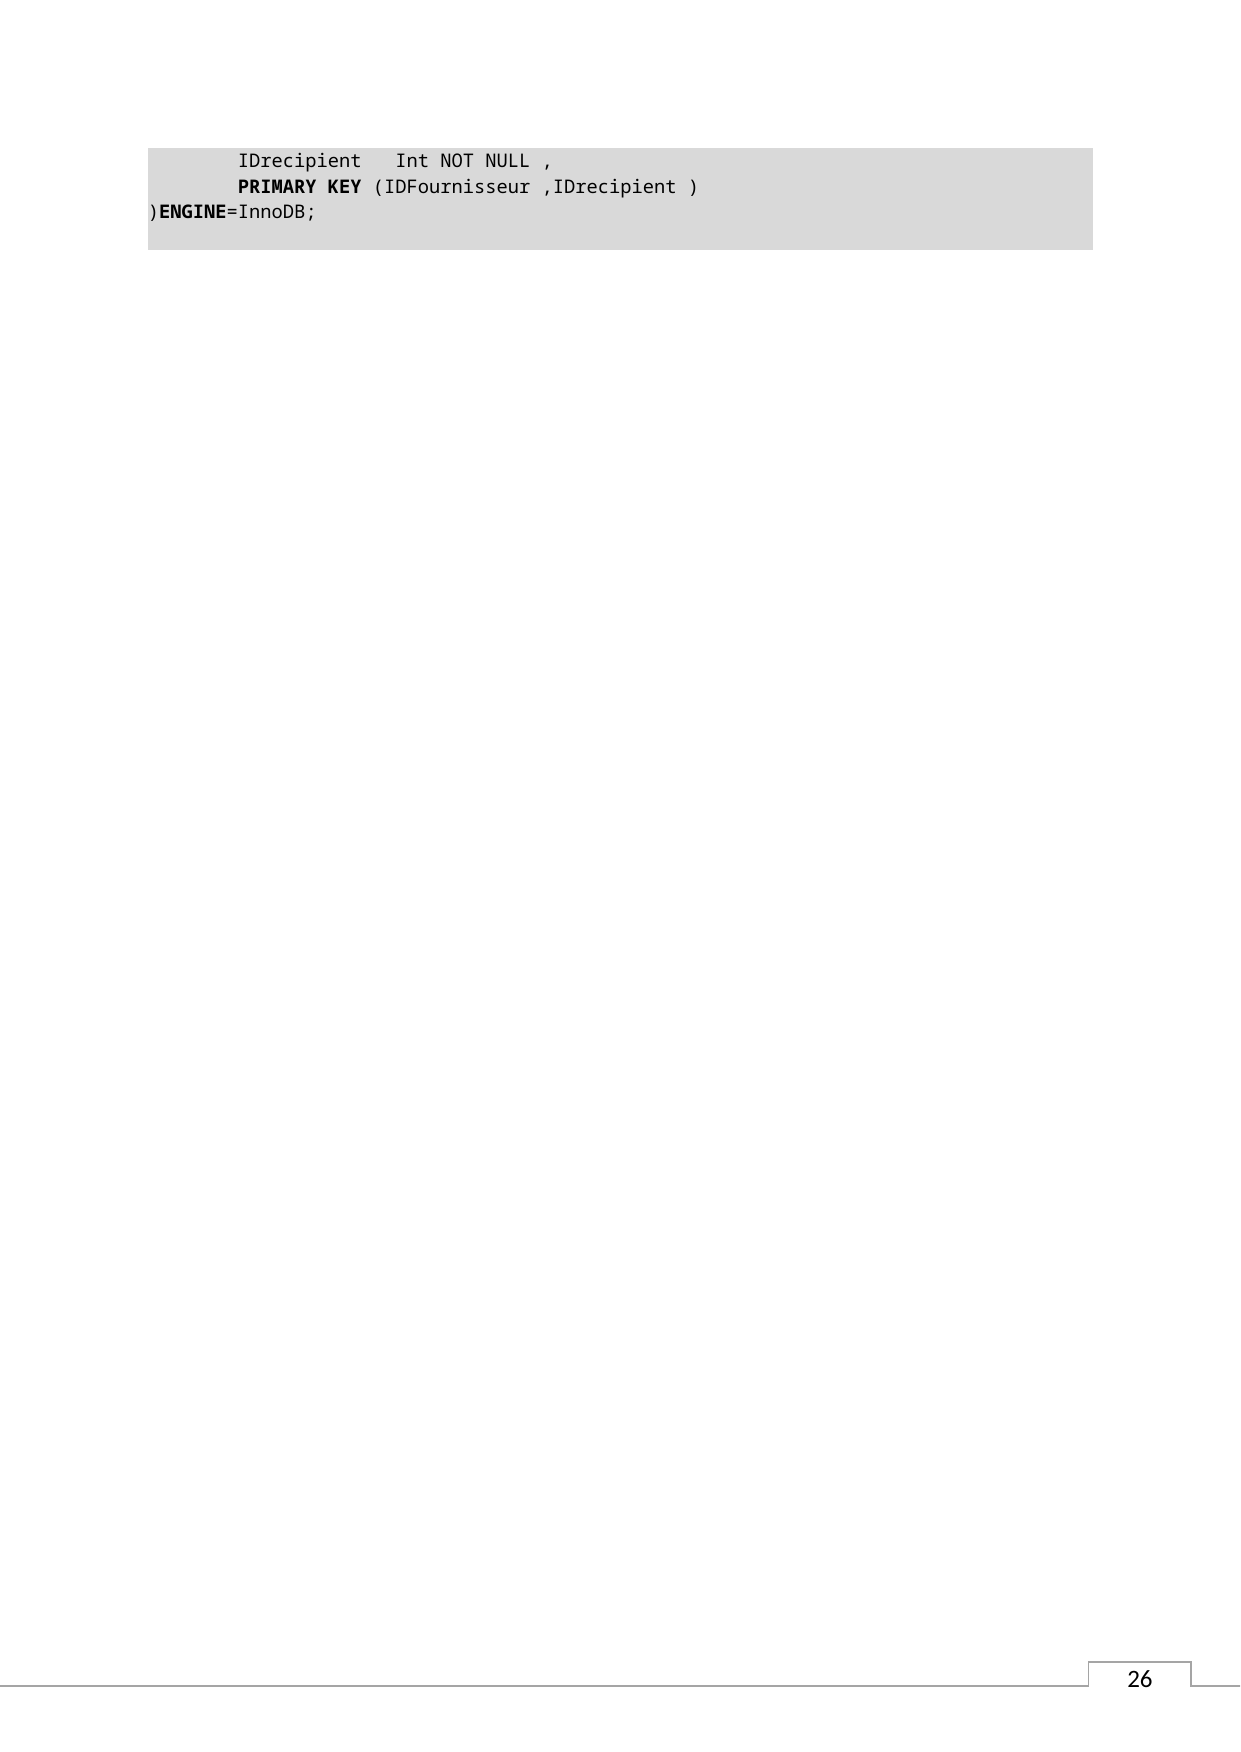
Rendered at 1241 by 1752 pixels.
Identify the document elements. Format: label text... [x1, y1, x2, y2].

text PRIMARY KEY (IDFournisseur ,IDrecipient ) [148, 173, 1093, 199]
text )ENGINE=InnoDB; [148, 199, 1093, 224]
text IDrecipient Int NOT NULL , [148, 148, 1093, 173]
